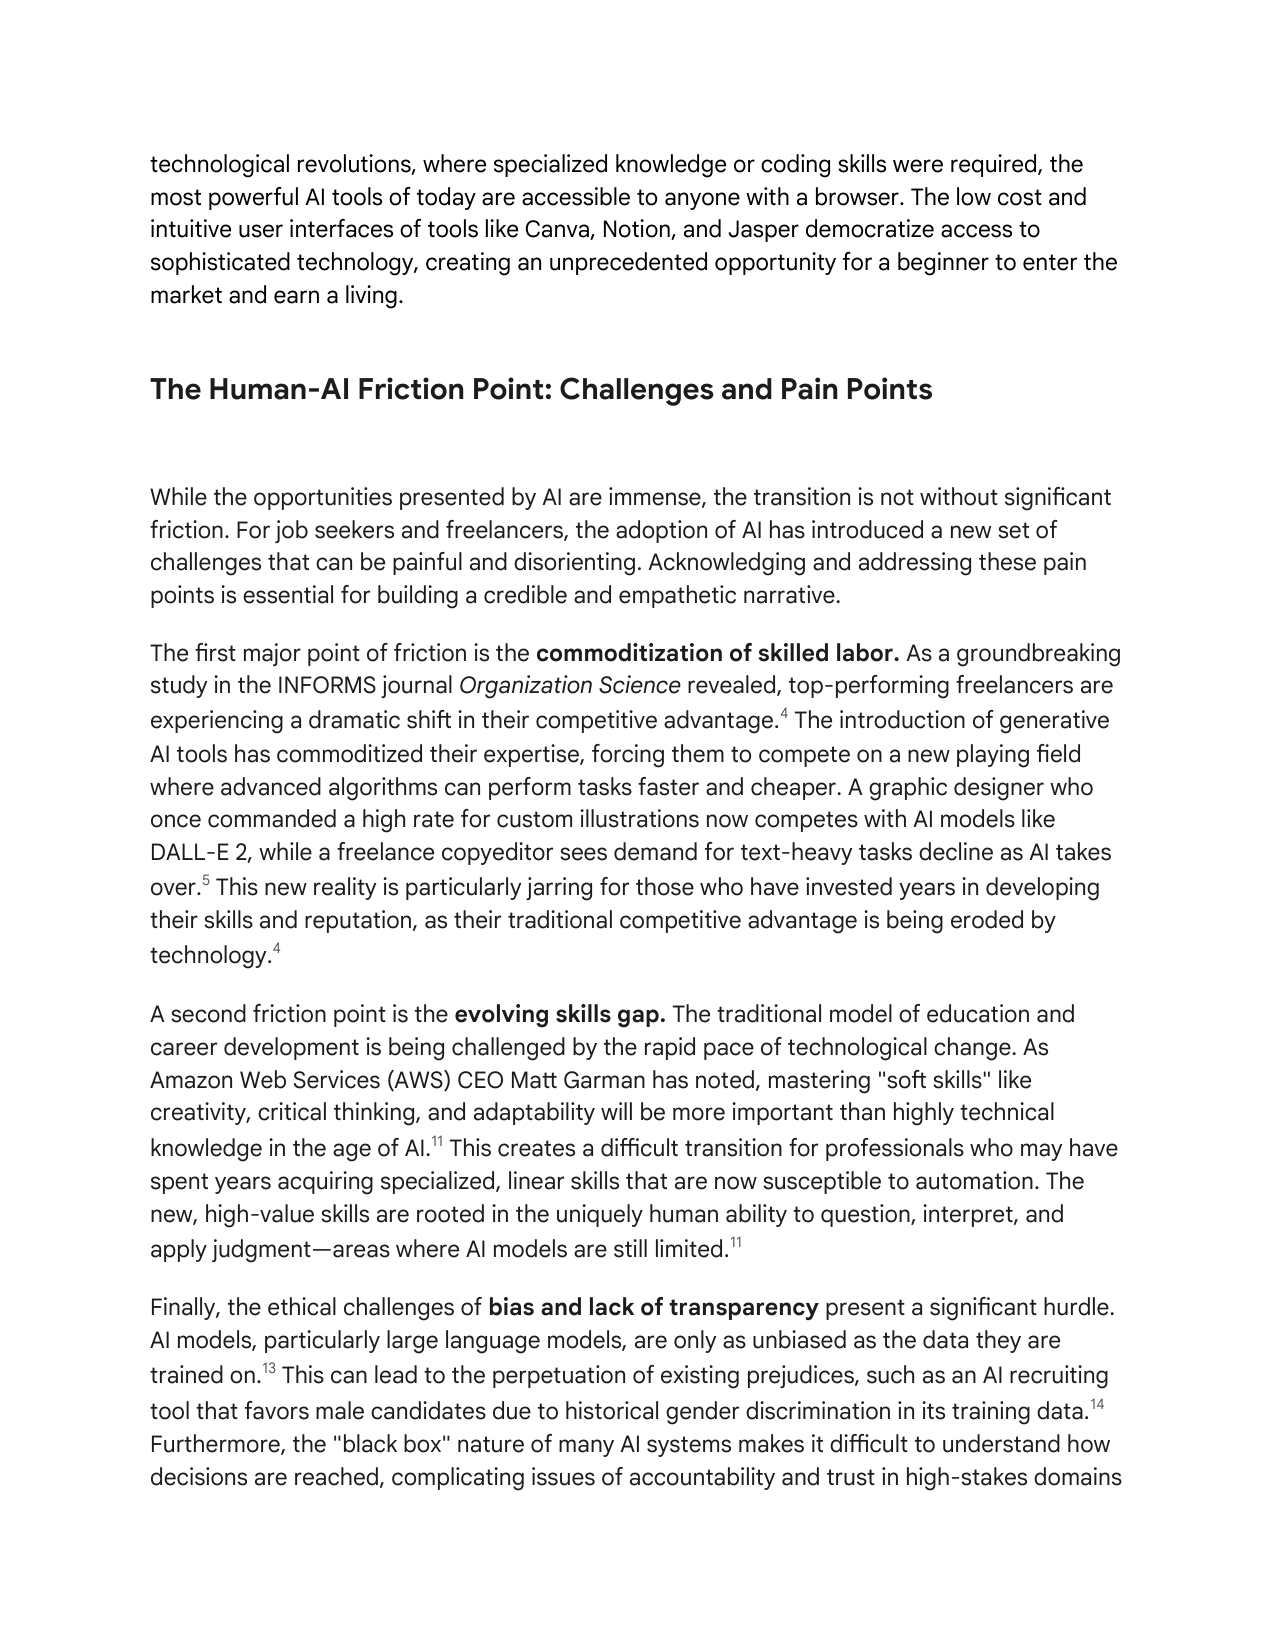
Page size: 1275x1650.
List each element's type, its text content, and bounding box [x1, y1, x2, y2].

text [150, 150, 1125, 309]
text While the opportunities presented by AI are immense, the transition is not without significant friction. For job seekers and freelancers, the adoption of AI has introduced a new set of challenges that can be painful and disorienting. Acknowledging and addressing these pain points is essential for building a credible and empathetic narrative. [150, 483, 1125, 610]
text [150, 1294, 1125, 1492]
text A second friction point is the evolving skills gap. The traditional model of education and career development is being challenged by the rapid pace of technological change. As Amazon Web Services (AWS) CEO Matt Garman has noted, mastering "soft skills" like creativity, critical thinking, and adaptability will be more important than highly technical knowledge in the age of AI.11 This creates a difficult transition for professionals who may have spent years acquiring specialized, linear skills that are now susceptible to automation. The new, high-value skills are rooted in the uniquely human ability to question, interpret, and apply judgment—areas where AI models are still limited.11 [150, 1001, 1125, 1264]
text The first major point of friction is the commoditization of skilled labor. As a groundbreaking study in the INFORMS journal Organization Science revealed, top-performing freelancers are experiencing a dramatic shift in their competitive advantage.4 The introduction of generative AI tools has commoditized their expertise, forcing them to compete on a new playing field where advanced algorithms can perform tasks faster and cheaper. A graphic designer who once commanded a high rate for custom illustrations now competes with AI models like DALL-E 2, while a freelance copyeditor sees demand for text-heavy tasks decline as AI takes over.5 This new reality is particularly jarring for those who have invested years in developing their skills and reputation, as their traditional competitive advantage is being eroded by technology.4 [150, 639, 1125, 971]
subtitle The Human-AI Friction Point: Challenges and Pain Points [150, 371, 1125, 408]
